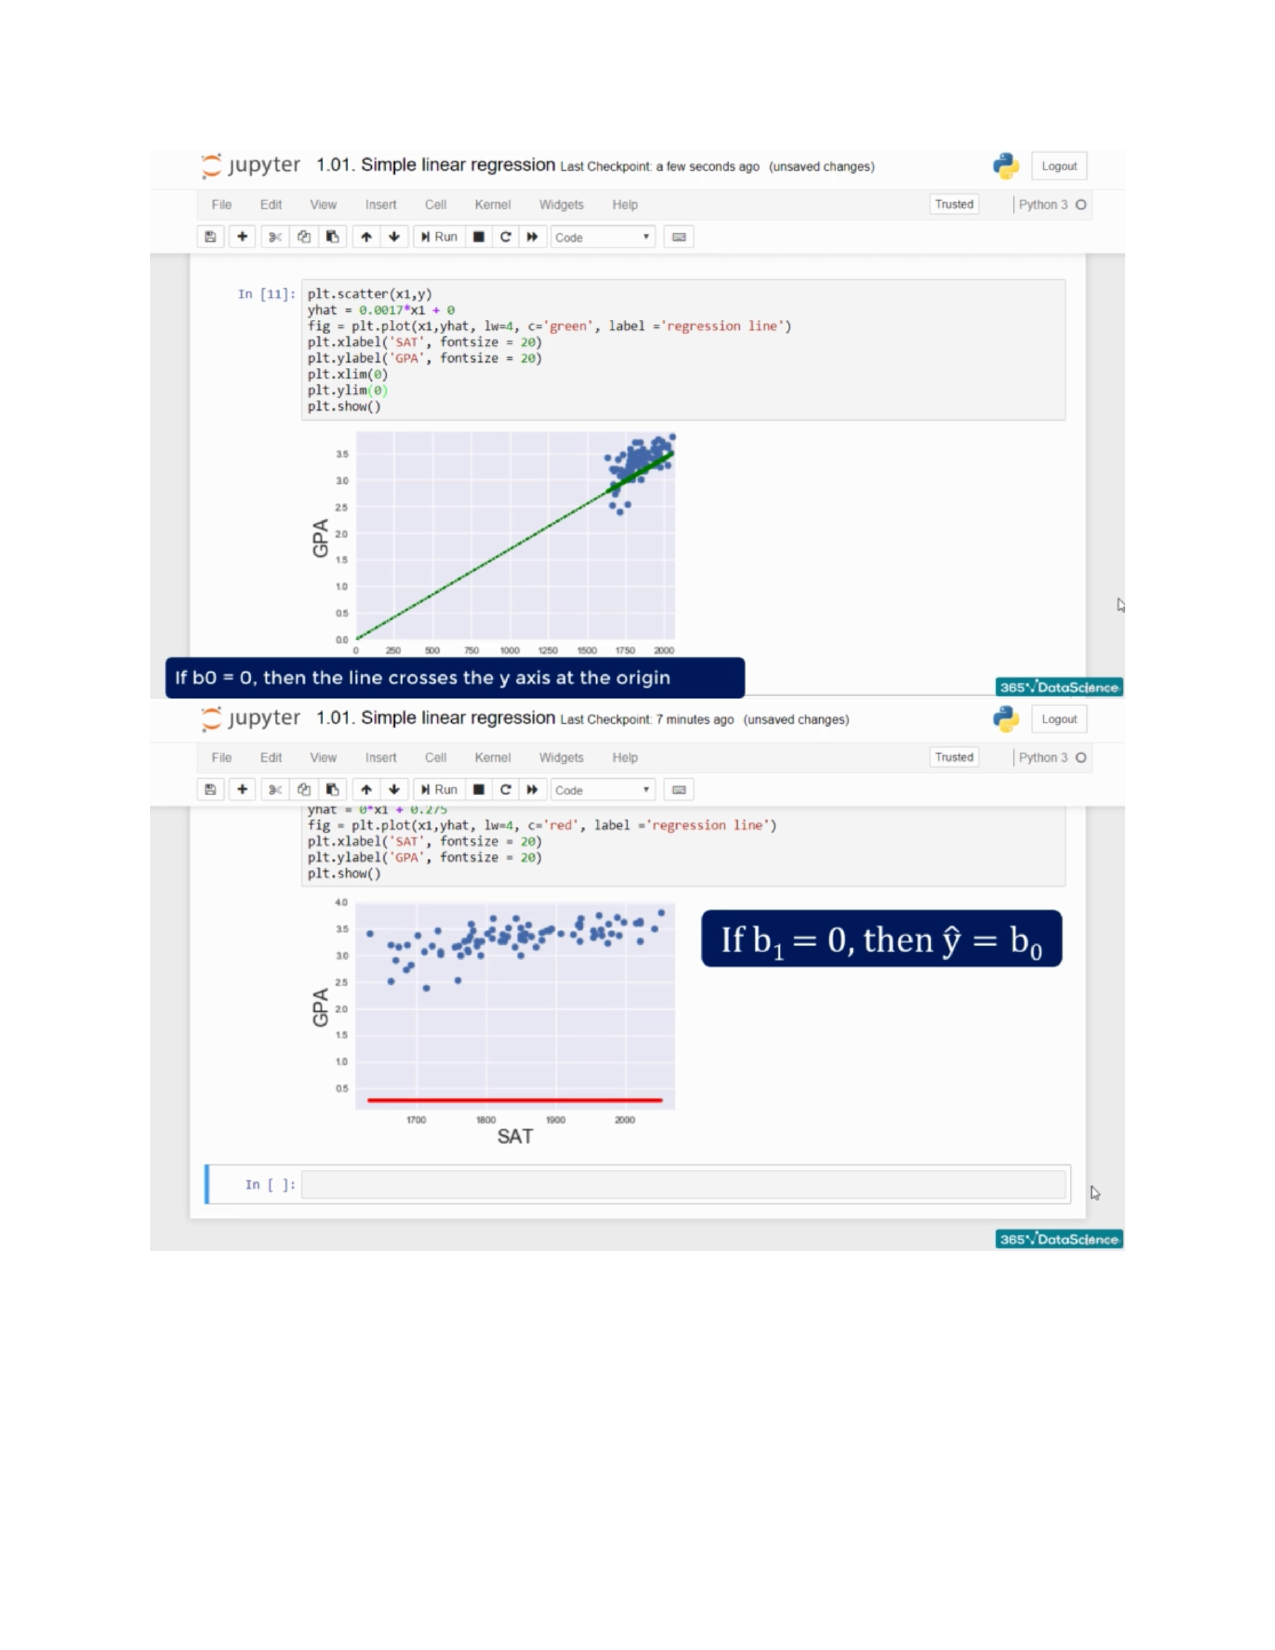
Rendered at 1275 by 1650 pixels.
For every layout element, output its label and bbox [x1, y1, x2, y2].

picture [150, 702, 1125, 1251]
picture [150, 150, 1125, 699]
